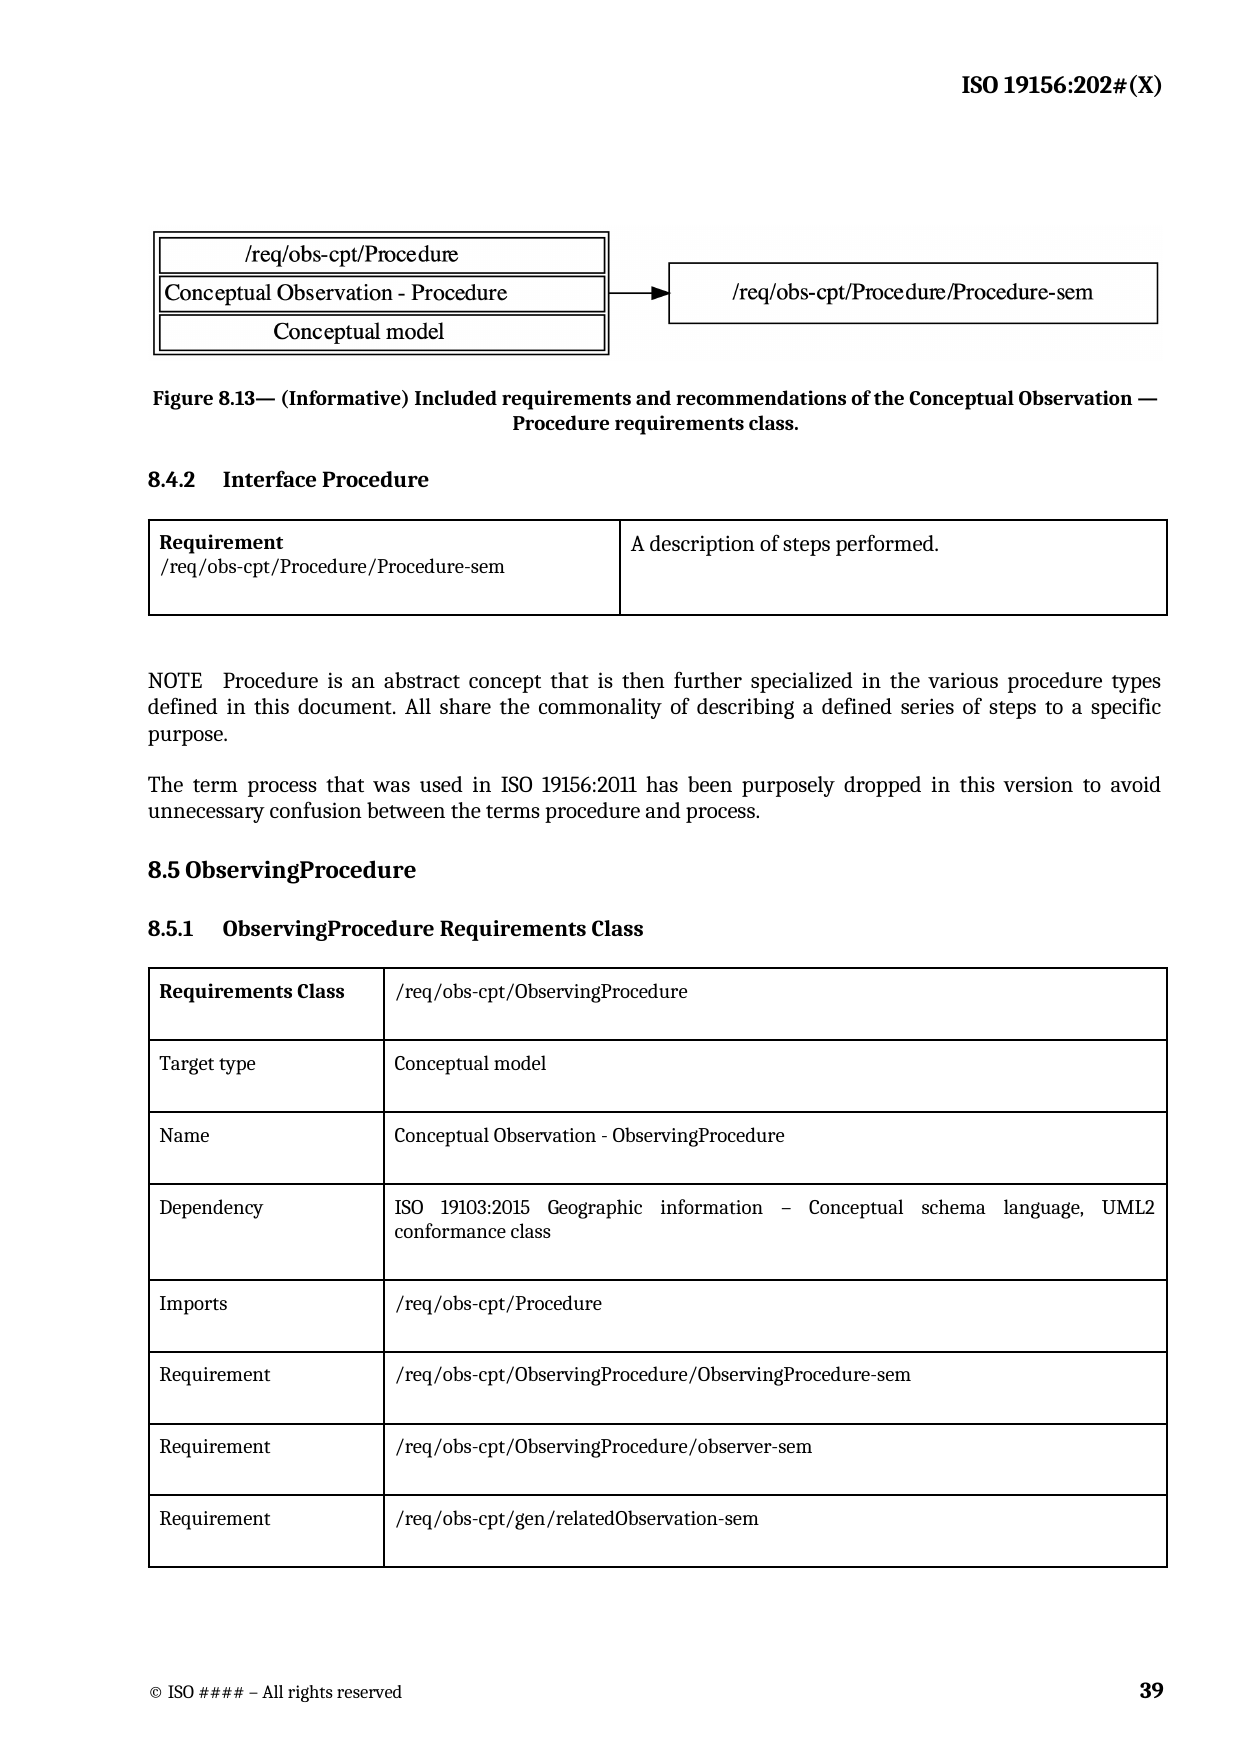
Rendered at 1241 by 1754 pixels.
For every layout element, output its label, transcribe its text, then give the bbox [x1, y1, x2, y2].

subtitle Interface Procedure [148, 467, 1163, 493]
table_cell Dependency [150, 1185, 383, 1279]
text NOTE Procedure is an abstract concept that is then further specialized in the various procedure types defined in this document. All share the commonality of describing a defined series of steps to a specific purpose. [148, 668, 1163, 747]
table_cell Conceptual Observation - ObservingProcedure [385, 1113, 1166, 1183]
subtitle ObservingProcedure Requirements Class [148, 916, 1163, 942]
table_header Requirement /req/obs-cpt/Procedure/Procedure-sem [150, 521, 619, 614]
table_cell /req/obs-cpt/ObservingProcedure/observer-sem [385, 1425, 1166, 1494]
table_header /req/obs-cpt/ObservingProcedure [385, 969, 1166, 1039]
table_cell Name [150, 1113, 383, 1183]
table_cell /req/obs-cpt/Procedure [385, 1281, 1166, 1351]
table_header A description of steps performed. [621, 521, 1166, 614]
subtitle ObservingProcedure [148, 856, 1163, 884]
table_cell /req/obs-cpt/ObservingProcedure/ObservingProcedure-sem [385, 1353, 1166, 1422]
table_cell Target type [150, 1041, 383, 1111]
table_header Requirements Class [150, 969, 383, 1039]
table_cell /req/obs-cpt/gen/relatedObservation-sem [385, 1496, 1166, 1566]
table_cell Imports [150, 1281, 383, 1351]
table_cell Conceptual model [385, 1041, 1166, 1111]
picture [147, 225, 1164, 361]
table_cell Requirement [150, 1425, 383, 1494]
table_cell ISO 19103:2015 Geographic information – Conceptual schema language, UML2 conformance class [385, 1185, 1166, 1279]
table_cell Requirement [150, 1496, 383, 1566]
text The term process that was used in ISO 19156:2011 has been purposely dropped in this version to avoid unnecessary confusion between the terms procedure and process. [148, 772, 1163, 824]
table_cell Requirement [150, 1353, 383, 1422]
